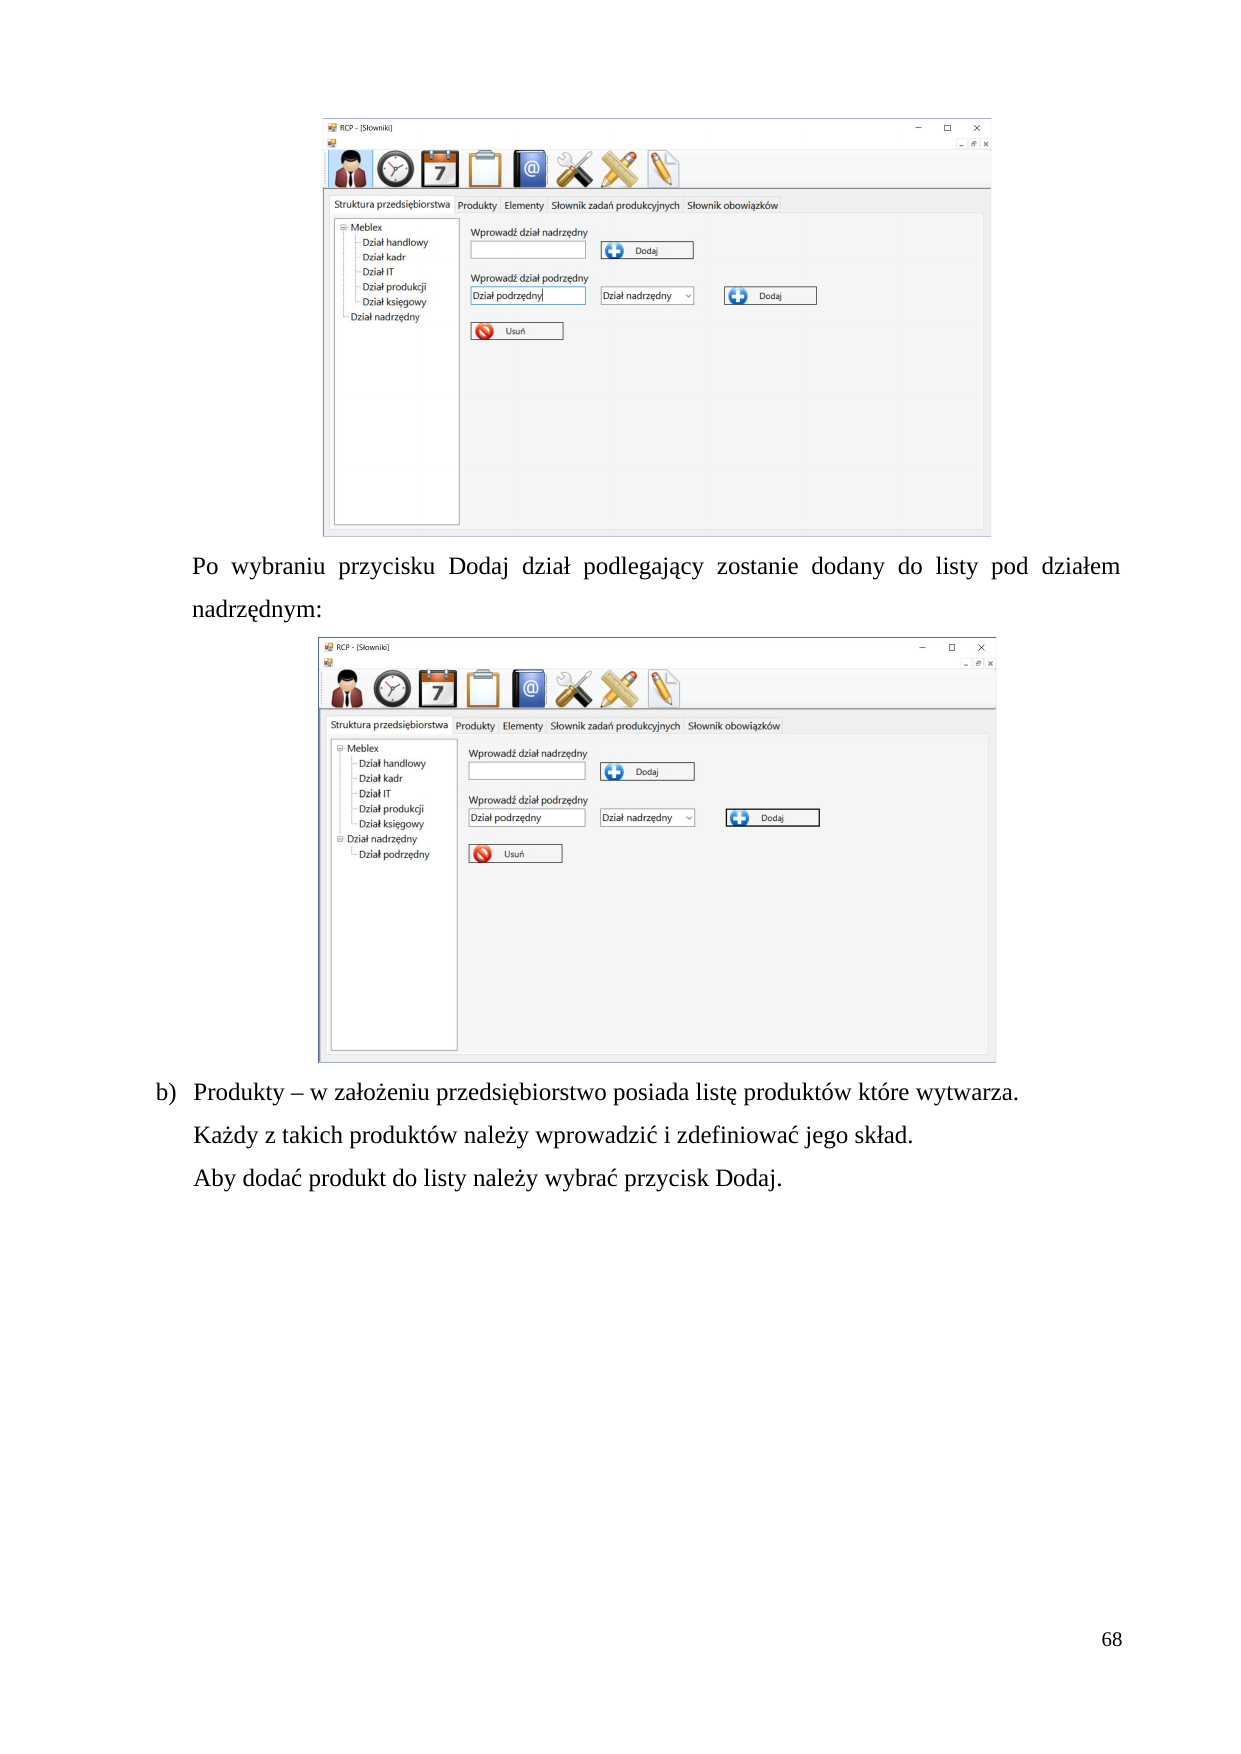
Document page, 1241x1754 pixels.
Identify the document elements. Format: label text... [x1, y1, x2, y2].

list Produkty – w założeniu przedsiębiorstwo posiada listę produktów które wytwarza. [156, 1077, 1122, 1105]
text Po wybraniu przycisku Dodaj dział podlegający zostanie dodany do listy pod działem nadrzędnym: [192, 551, 1122, 623]
list Każdy z takich produktów należy wprowadzić i zdefiniować jego skład. [193, 1120, 1122, 1148]
picture [318, 637, 997, 1063]
list Aby dodać produkt do listy należy wybrać przycisk Dodaj. [193, 1163, 1122, 1192]
picture [322, 118, 992, 537]
